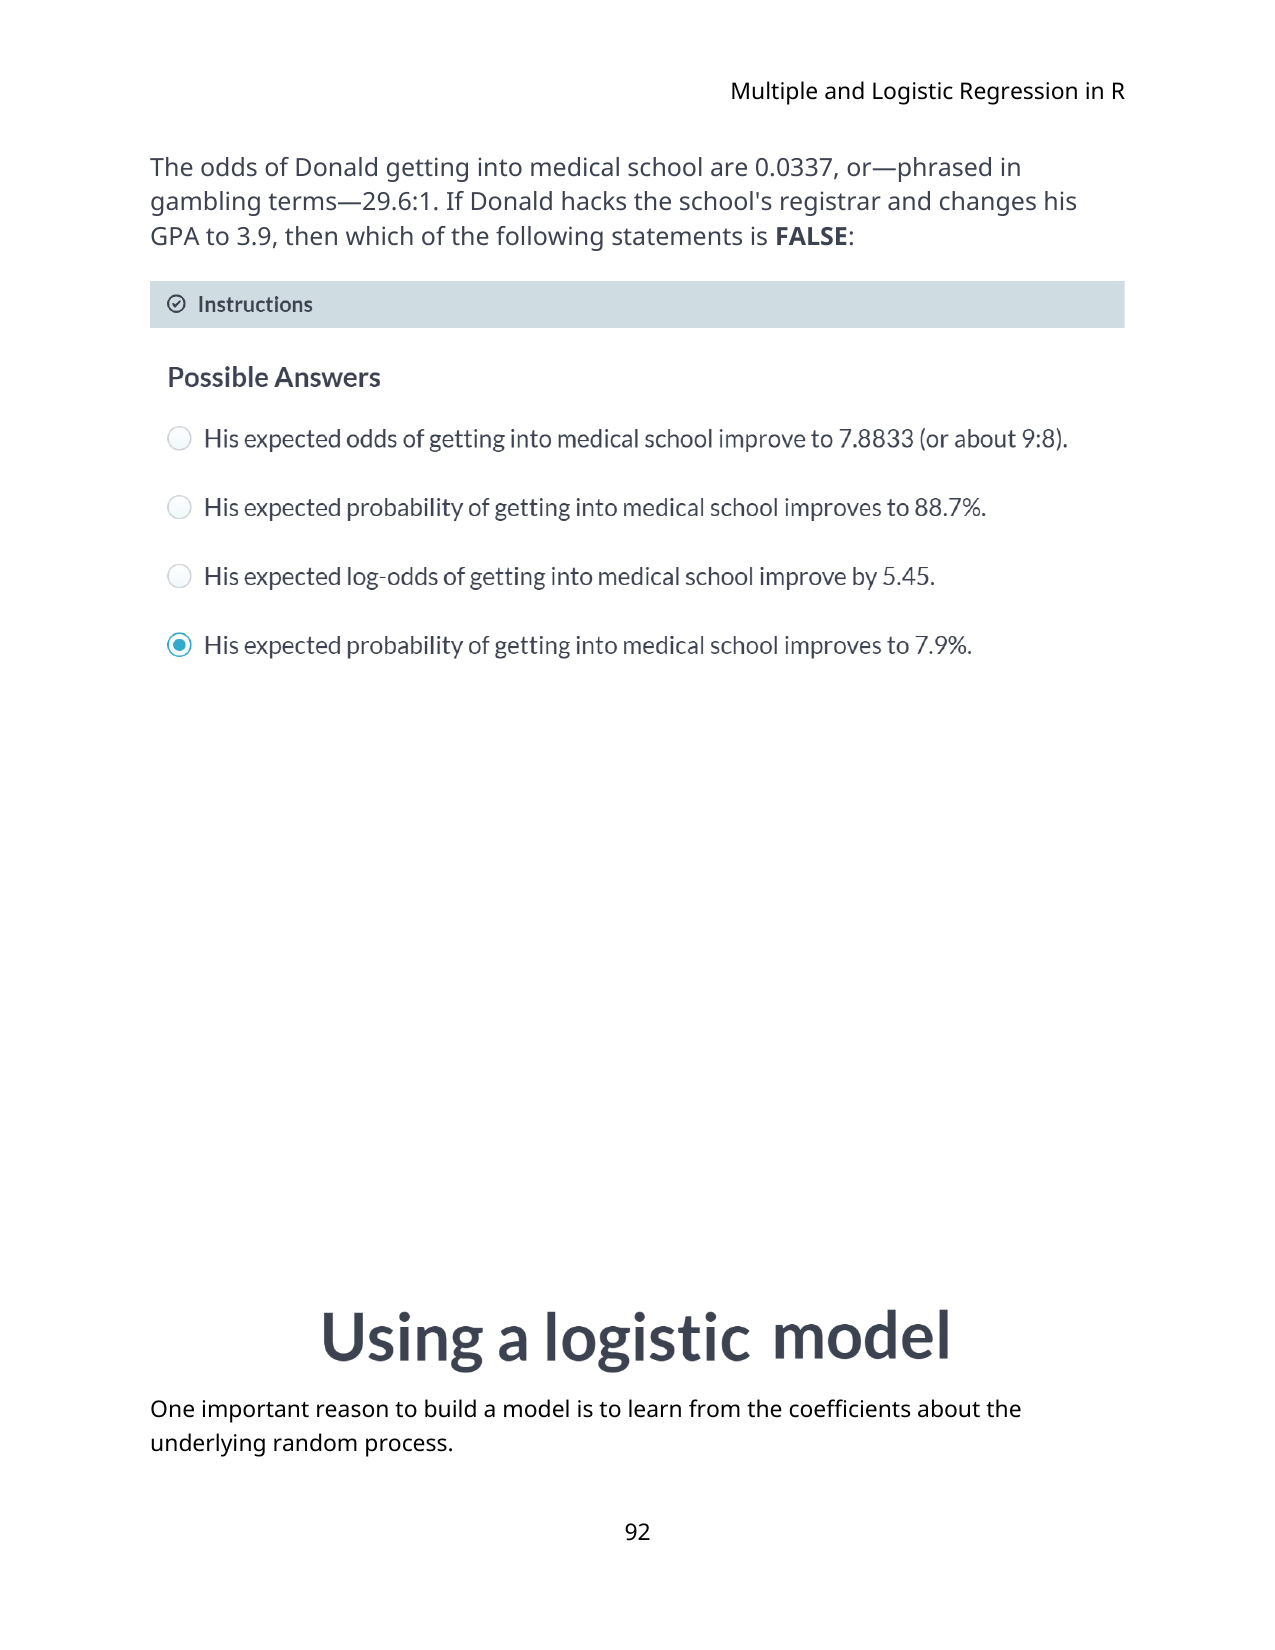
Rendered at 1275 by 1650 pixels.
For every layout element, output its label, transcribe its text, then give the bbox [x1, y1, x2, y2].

text The odds of Donald getting into medical school are 0.0337, or—phrased in gambling terms—29.6:1. If Donald hacks the school's registrar and changes his GPA to 3.9, then which of the following statements is FALSE: [150, 150, 1125, 252]
picture [311, 1295, 964, 1375]
picture [150, 281, 1125, 672]
text One important reason to build a model is to learn from the coefficients about the underlying random process. [150, 1393, 1125, 1458]
